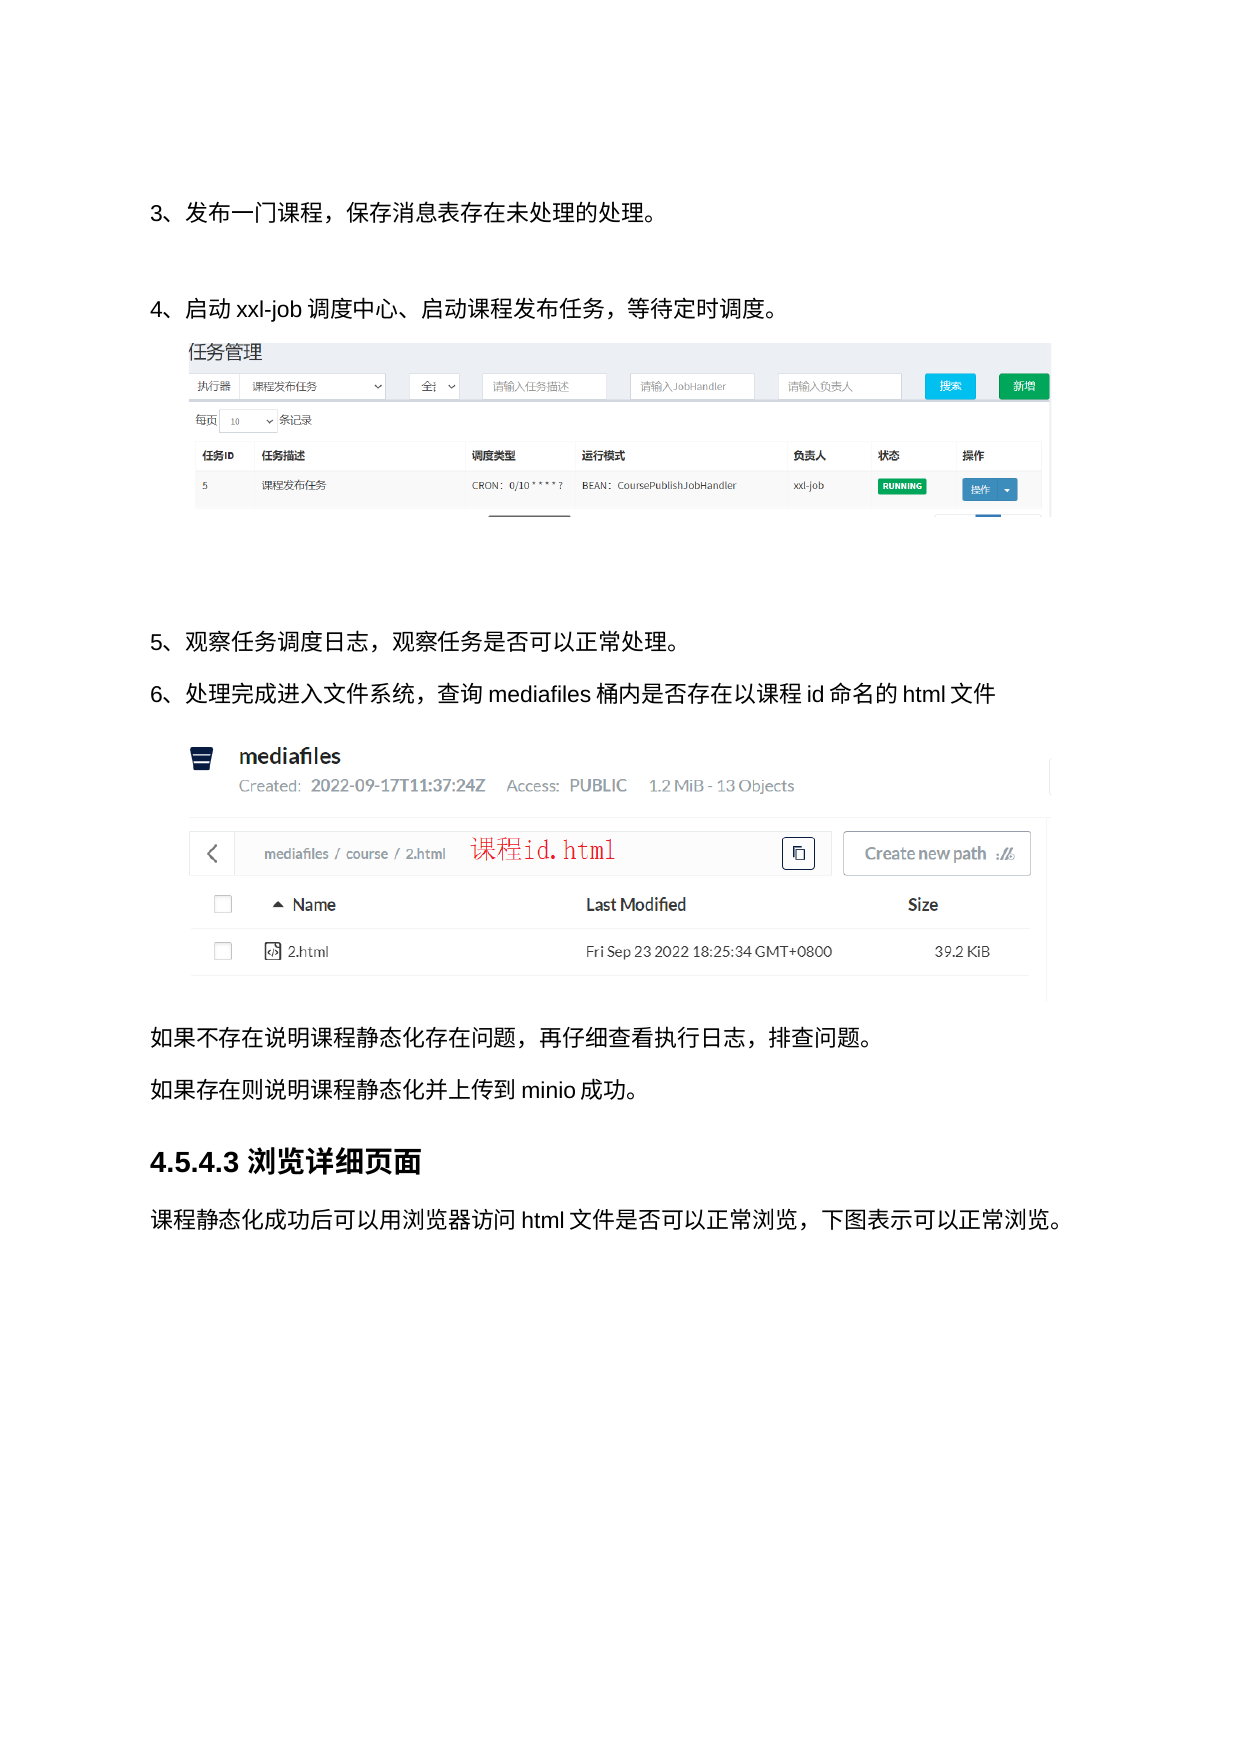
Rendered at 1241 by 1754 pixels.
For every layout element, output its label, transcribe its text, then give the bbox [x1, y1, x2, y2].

text 如果存在则说明课程静态化并上传到minio成功。 [150, 1072, 1090, 1105]
text 6、处理完成进入文件系统，查询mediafiles桶内是否存在以课程id命名的html文件 [150, 676, 1090, 709]
picture [188, 343, 1052, 517]
text 4、启动xxl-job调度中心、启动课程发布任务，等待定时调度。 [150, 291, 1090, 324]
text 如果不存在说明课程静态化存在问题，再仔细查看执行日志，排查问题。 [150, 1019, 1090, 1053]
text 3、发布一门课程，保存消息表存在未处理的处理。 [150, 194, 1090, 228]
picture [188, 728, 1052, 1002]
text 5、观察任务调度日志，观察任务是否可以正常处理。 [150, 624, 1090, 657]
text 4.5.4.3 浏览详细页面 [150, 1139, 1090, 1181]
text 课程静态化成功后可以用浏览器访问html文件是否可以正常浏览，下图表示可以正常浏览。 [150, 1202, 1090, 1235]
